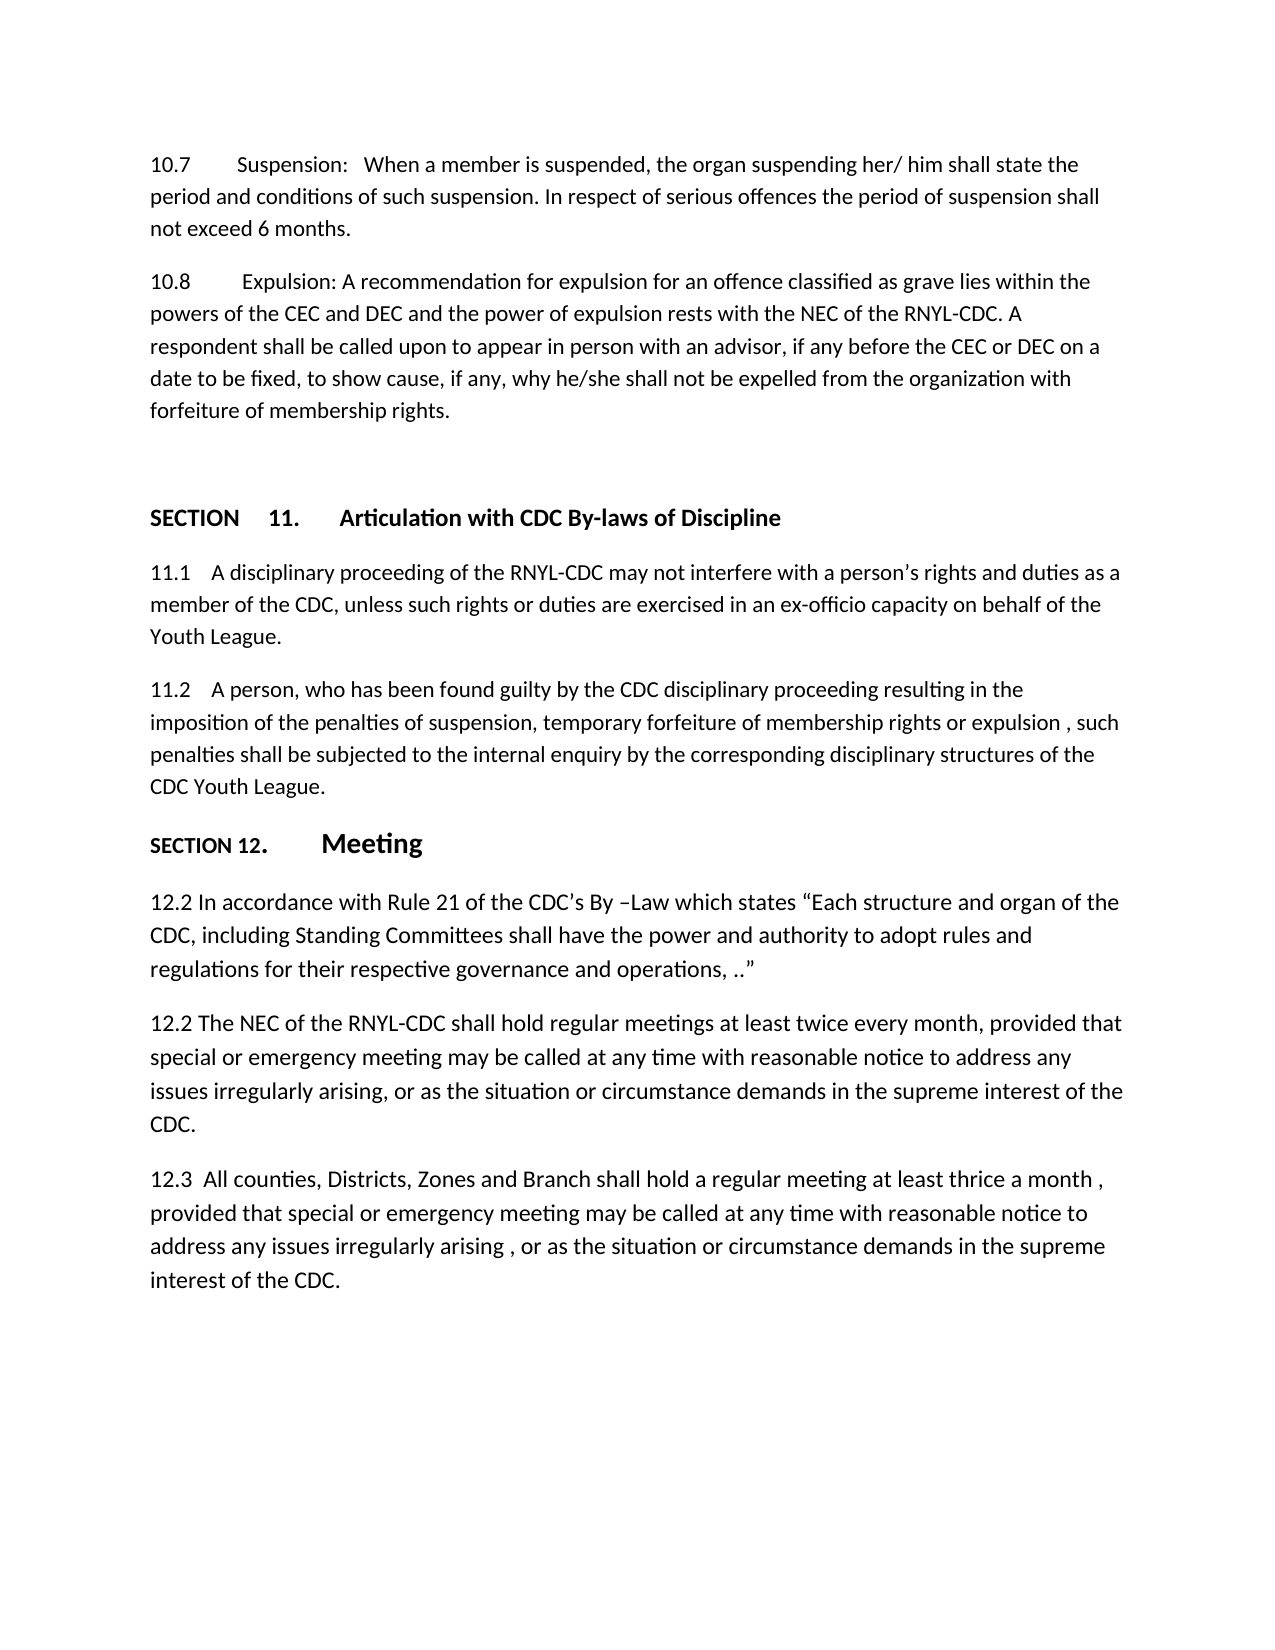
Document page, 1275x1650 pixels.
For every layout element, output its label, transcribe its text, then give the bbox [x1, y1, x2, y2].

text 12.2 In accordance with Rule 21 of the CDC’s By –Law which states “Each structure and organ of the CDC, including Standing Committees shall have the power and authority to adopt rules and regulations for their respective governance and operations, ..” [150, 887, 1125, 983]
text 10.7 Suspension: When a member is suspended, the organ suspending her/ him shall state the period and conditions of such suspension. In respect of serious offences the period of suspension shall not exceed 6 months. [150, 150, 1125, 242]
text 11.1 A disciplinary proceeding of the RNYL-CDC may not interfere with a person’s rights and duties as a member of the CDC, unless such rights or duties are exercised in an ex-officio capacity on behalf of the Youth League. [150, 558, 1125, 650]
text 10.8 Expulsion: A recommendation for expulsion for an offence classified as grave lies within the powers of the CEC and DEC and the power of expulsion rests with the NEC of the RNYL-CDC. A respondent shall be called upon to appear in person with an advisor, if any before the CEC or DEC on a date to be fixed, to show cause, if any, why he/she shall not be expelled from the organization with forfeiture of membership rights. [150, 267, 1125, 424]
text 12.3 All counties, Districts, Zones and Branch shall hold a regular meeting at least thrice a month , provided that special or emergency meeting may be called at any time with reasonable notice to address any issues irregularly arising , or as the situation or circumstance demands in the supreme interest of the CDC. [150, 1164, 1125, 1294]
text SECTION 11. Articulation with CDC By-laws of Discipline [150, 502, 1125, 533]
text 11.2 A person, who has been found guilty by the CDC disciplinary proceeding resulting in the imposition of the penalties of suspension, temporary forfeiture of membership rights or expulsion , such penalties shall be subjected to the internal enquiry by the corresponding disciplinary structures of the CDC Youth League. [150, 675, 1125, 800]
text SECTION 12. Meeting [150, 825, 1125, 861]
text 12.2 The NEC of the RNYL-CDC shall hold regular meetings at least twice every month, provided that special or emergency meeting may be called at any time with reasonable notice to address any issues irregularly arising, or as the situation or circumstance demands in the supreme interest of the CDC. [150, 1008, 1125, 1139]
